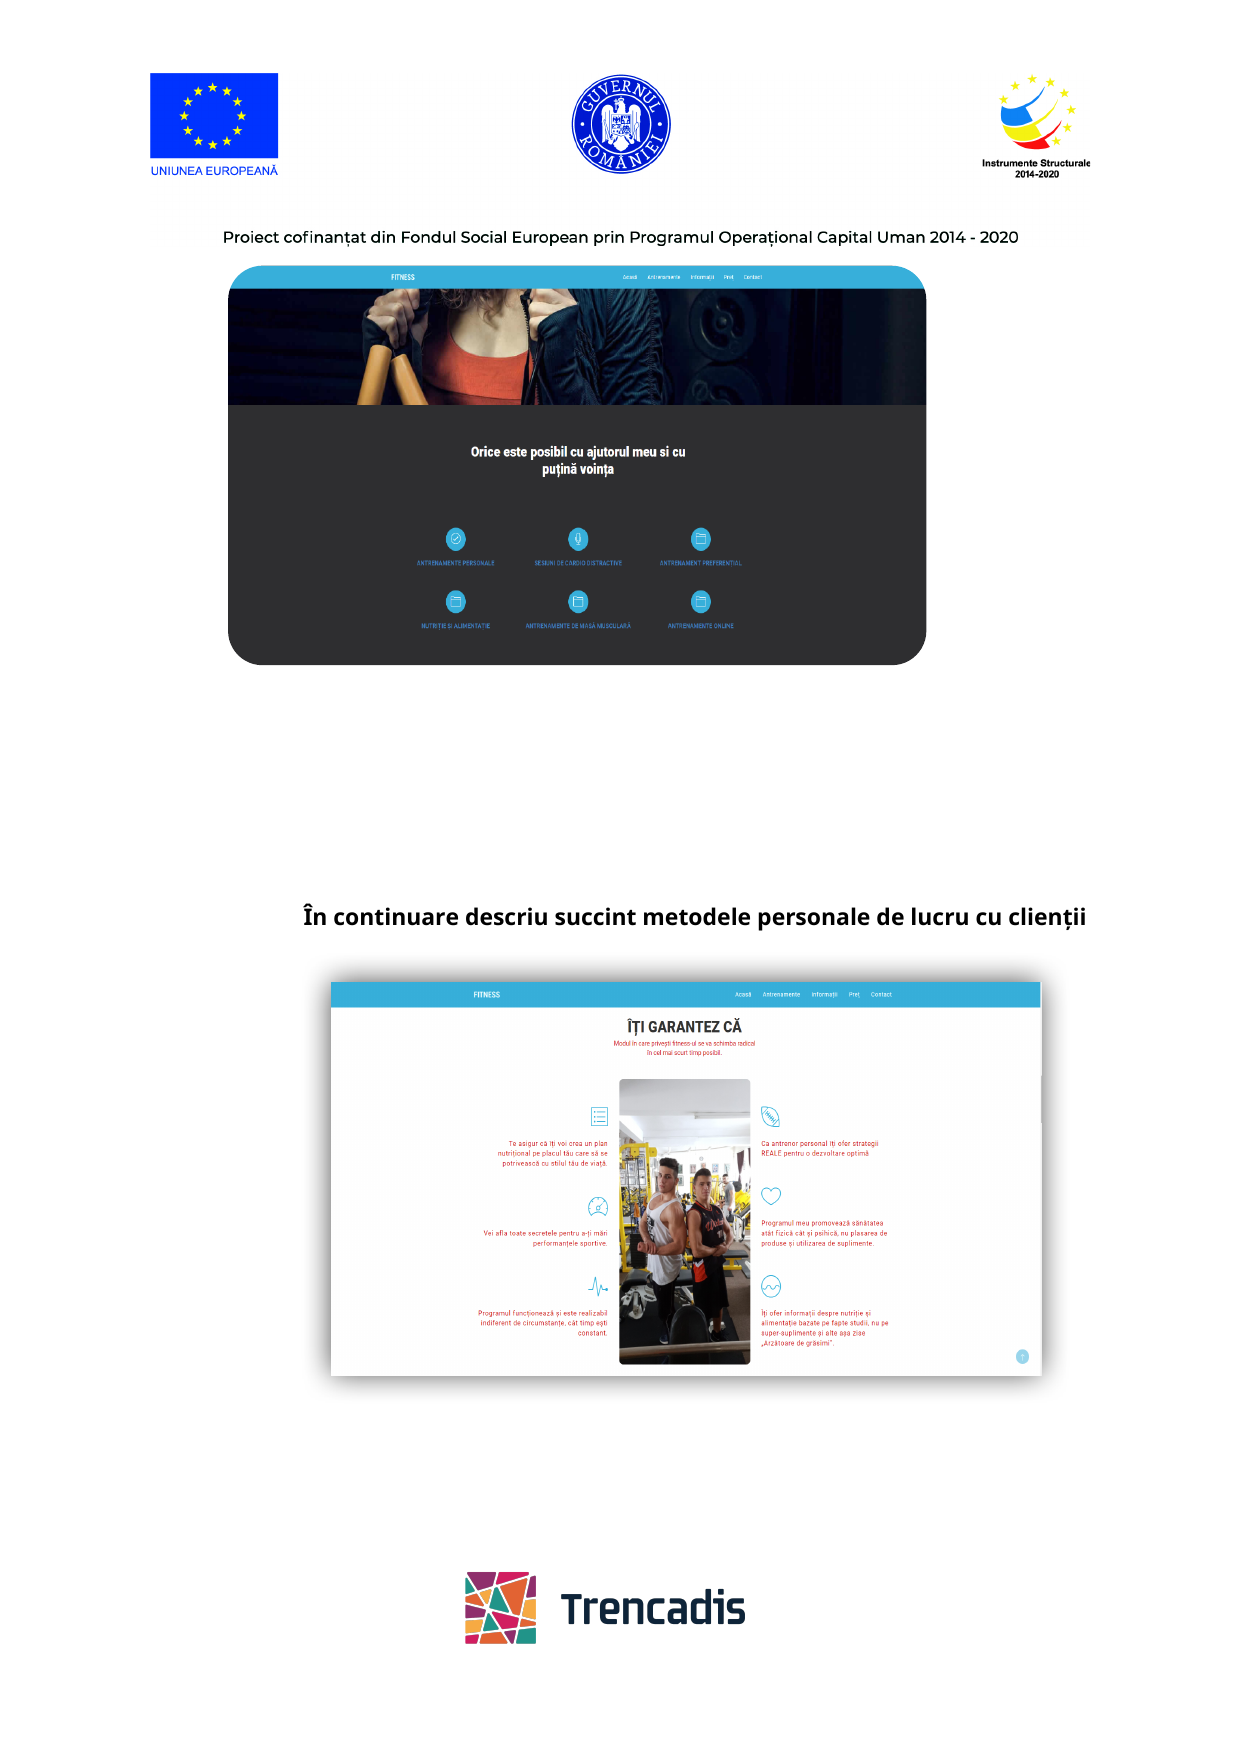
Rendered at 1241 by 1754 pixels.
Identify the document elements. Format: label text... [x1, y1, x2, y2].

text În continuare descriu succint metodele personale de lucru cu clienții [225, 901, 1090, 932]
picture [228, 265, 927, 666]
picture [150, 73, 1091, 247]
picture [331, 982, 1042, 1376]
picture [465, 1557, 775, 1662]
